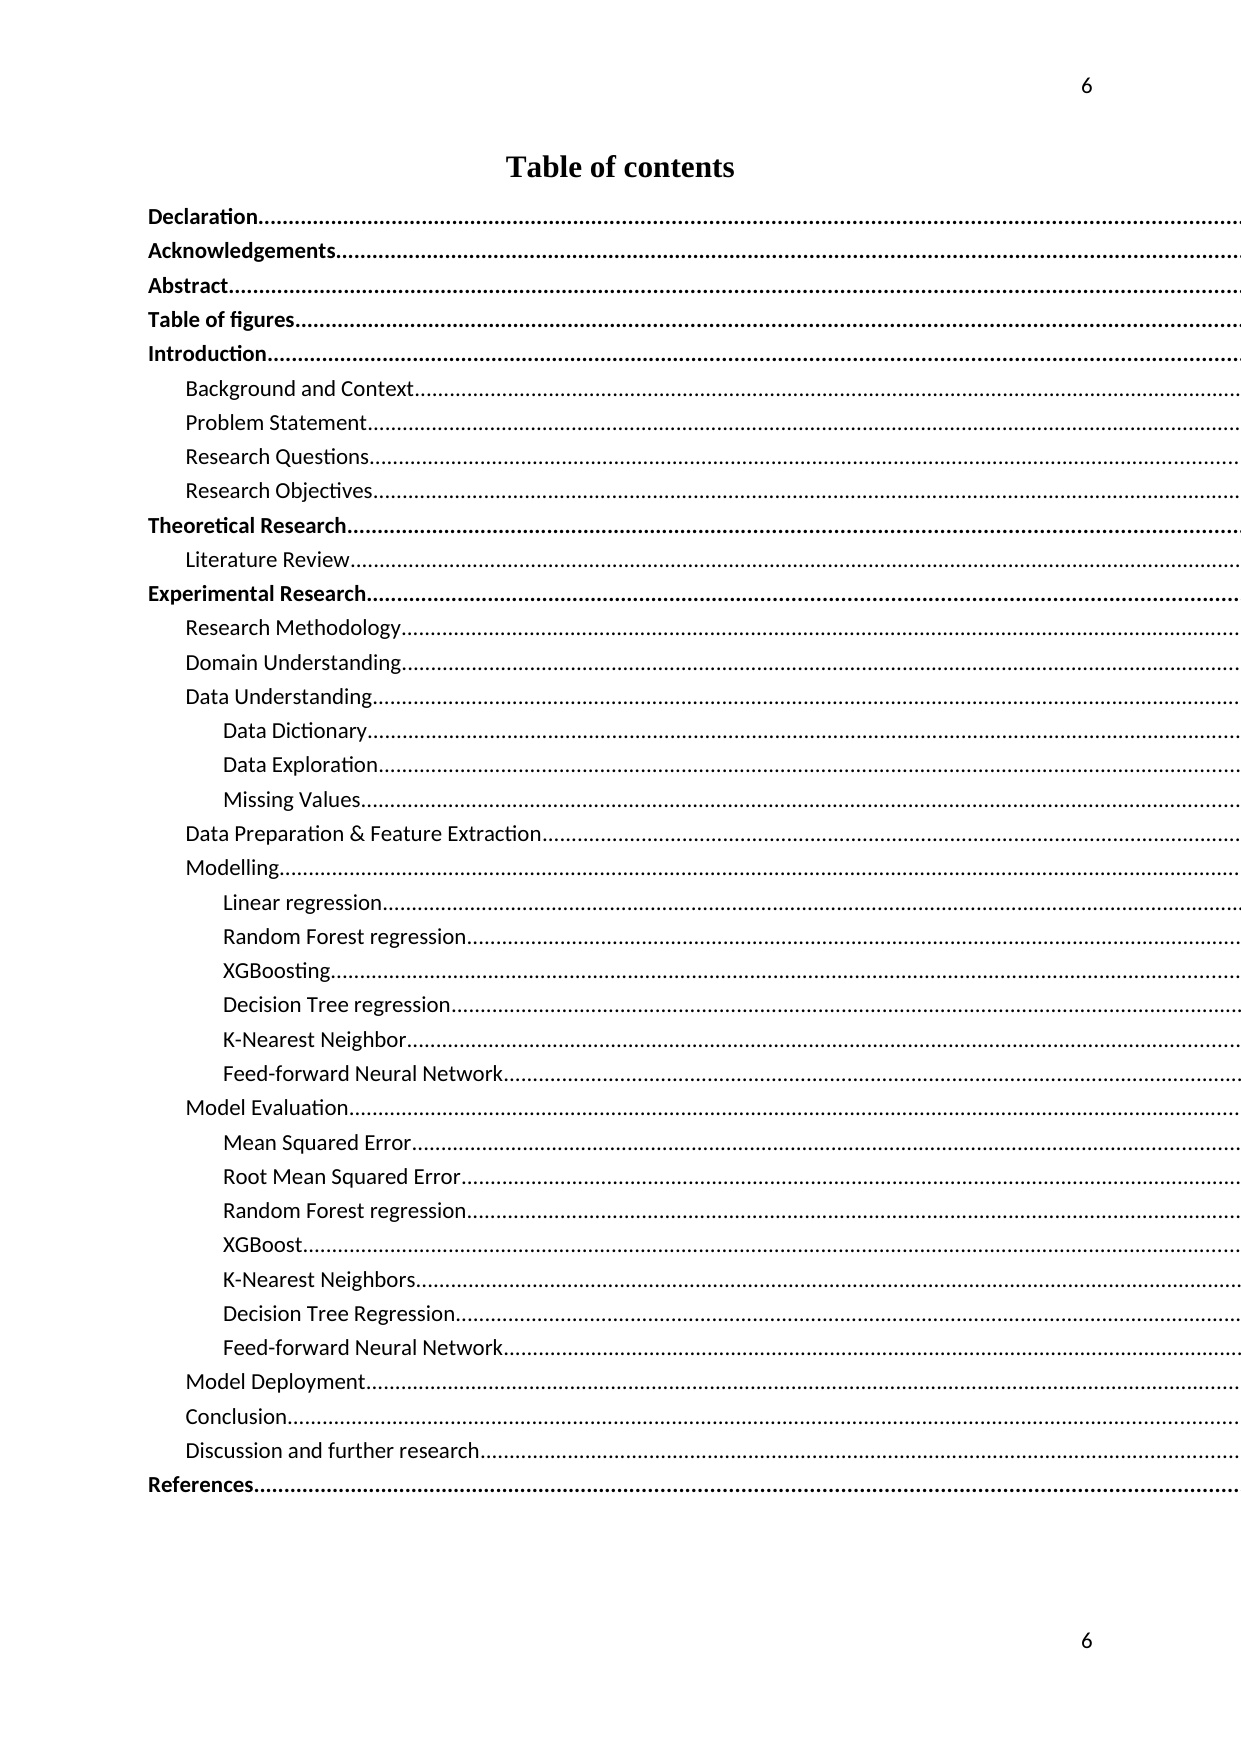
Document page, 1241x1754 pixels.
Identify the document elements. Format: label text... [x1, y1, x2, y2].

text Table of contents [148, 148, 1092, 184]
